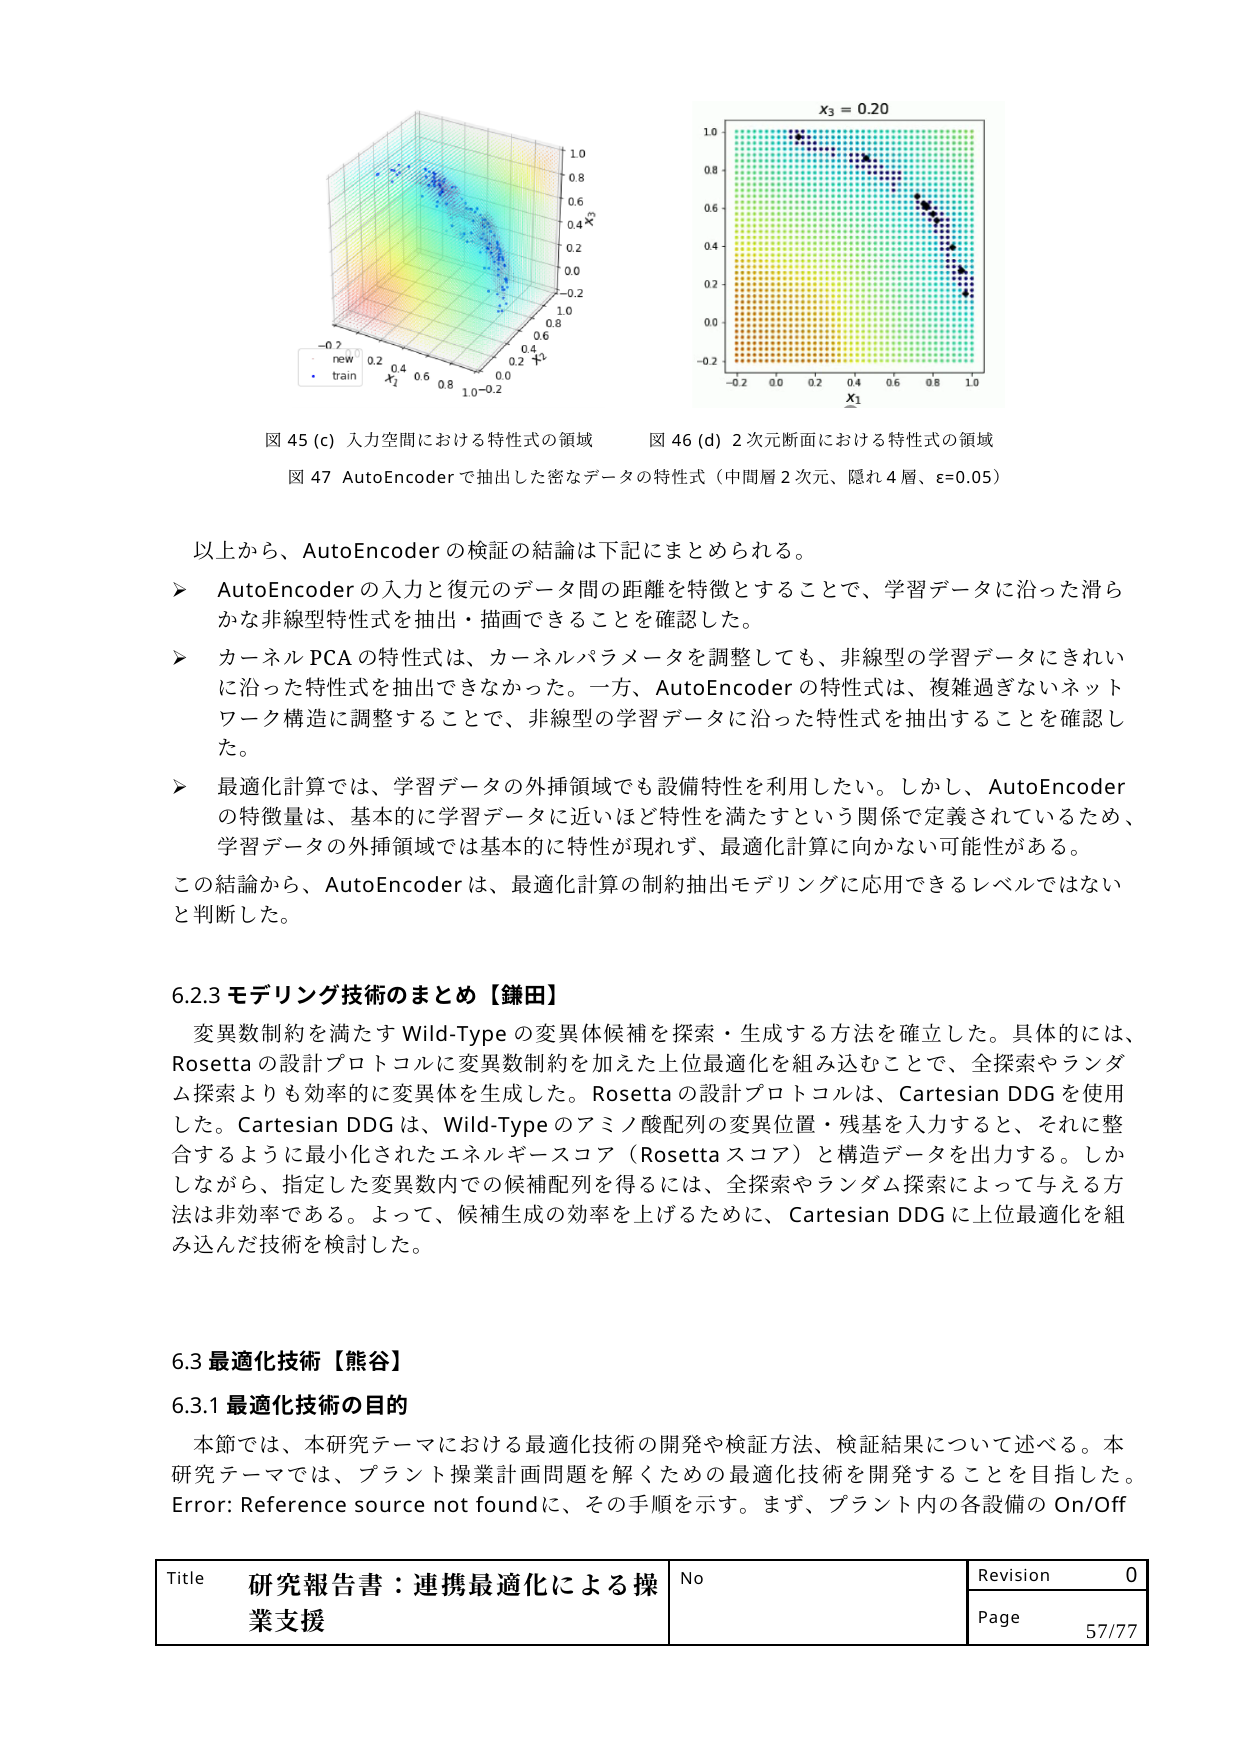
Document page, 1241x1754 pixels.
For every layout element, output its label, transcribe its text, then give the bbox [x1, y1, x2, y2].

text 変異数制約を満たすWild-Typeの変異体候補を探索・生成する方法を確立した。具体的には、Rosettaの設計プロトコルに変異数制約を加えた上位最適化を組み込むことで、全探索やランダム探索よりも効率的に変異体を生成した。Rosettaの設計プロトコルは、Cartesian DDGを使用した。Cartesian DDGは、Wild-Typeのアミノ酸配列の変異位置・残基を入力すると、それに整合するように最小化されたエネルギースコア（Rosettaスコア）と構造データを出力する。しかしながら、指定した変異数内での候補配列を得るには、全探索やランダム探索によって与える方法は非効率である。よって、候補生成の効率を上げるために、Cartesian DDGに上位最適化を組み込んだ技術を検討した。 [171, 1018, 1126, 1258]
list AutoEncoderの入力と復元のデータ間の距離を特徴とすることで、学習データに沿った滑らかな非線型特性式を抽出・描画できることを確認した。 [171, 573, 1126, 633]
list 最適化計算では、学習データの外挿領域でも設備特性を利用したい。しかし、AutoEncoderの特徴量は、基本的に学習データに近いほど特性を満たすという関係で定義されているため、学習データの外挿領域では基本的に特性が現れず、最適化計算に向かない可能性がある。 [171, 770, 1126, 860]
subtitle モデリング技術のまとめ【鎌田】 [171, 978, 1126, 1009]
text この結論から、AutoEncoderは、最適化計算の制約抽出モデリングに応用できるレベルではないと判断した。 [171, 868, 1126, 928]
text 以上から、AutoEncoderの検証の結論は下記にまとめられる。 [171, 535, 1126, 565]
list カーネルPCAの特性式は、カーネルパラメータを調整しても、非線型の学習データにきれいに沿った特性式を抽出できなかった。一方、AutoEncoderの特性式は、複雑過ぎないネットワーク構造に調整することで、非線型の学習データに沿った特性式を抽出することを確認した。 [171, 642, 1126, 762]
subtitle 最適化技術【熊谷】 [171, 1344, 1126, 1376]
picture [292, 100, 605, 408]
subtitle 最適化技術の目的 [171, 1388, 1126, 1420]
picture [692, 101, 1005, 408]
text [171, 1428, 1126, 1518]
